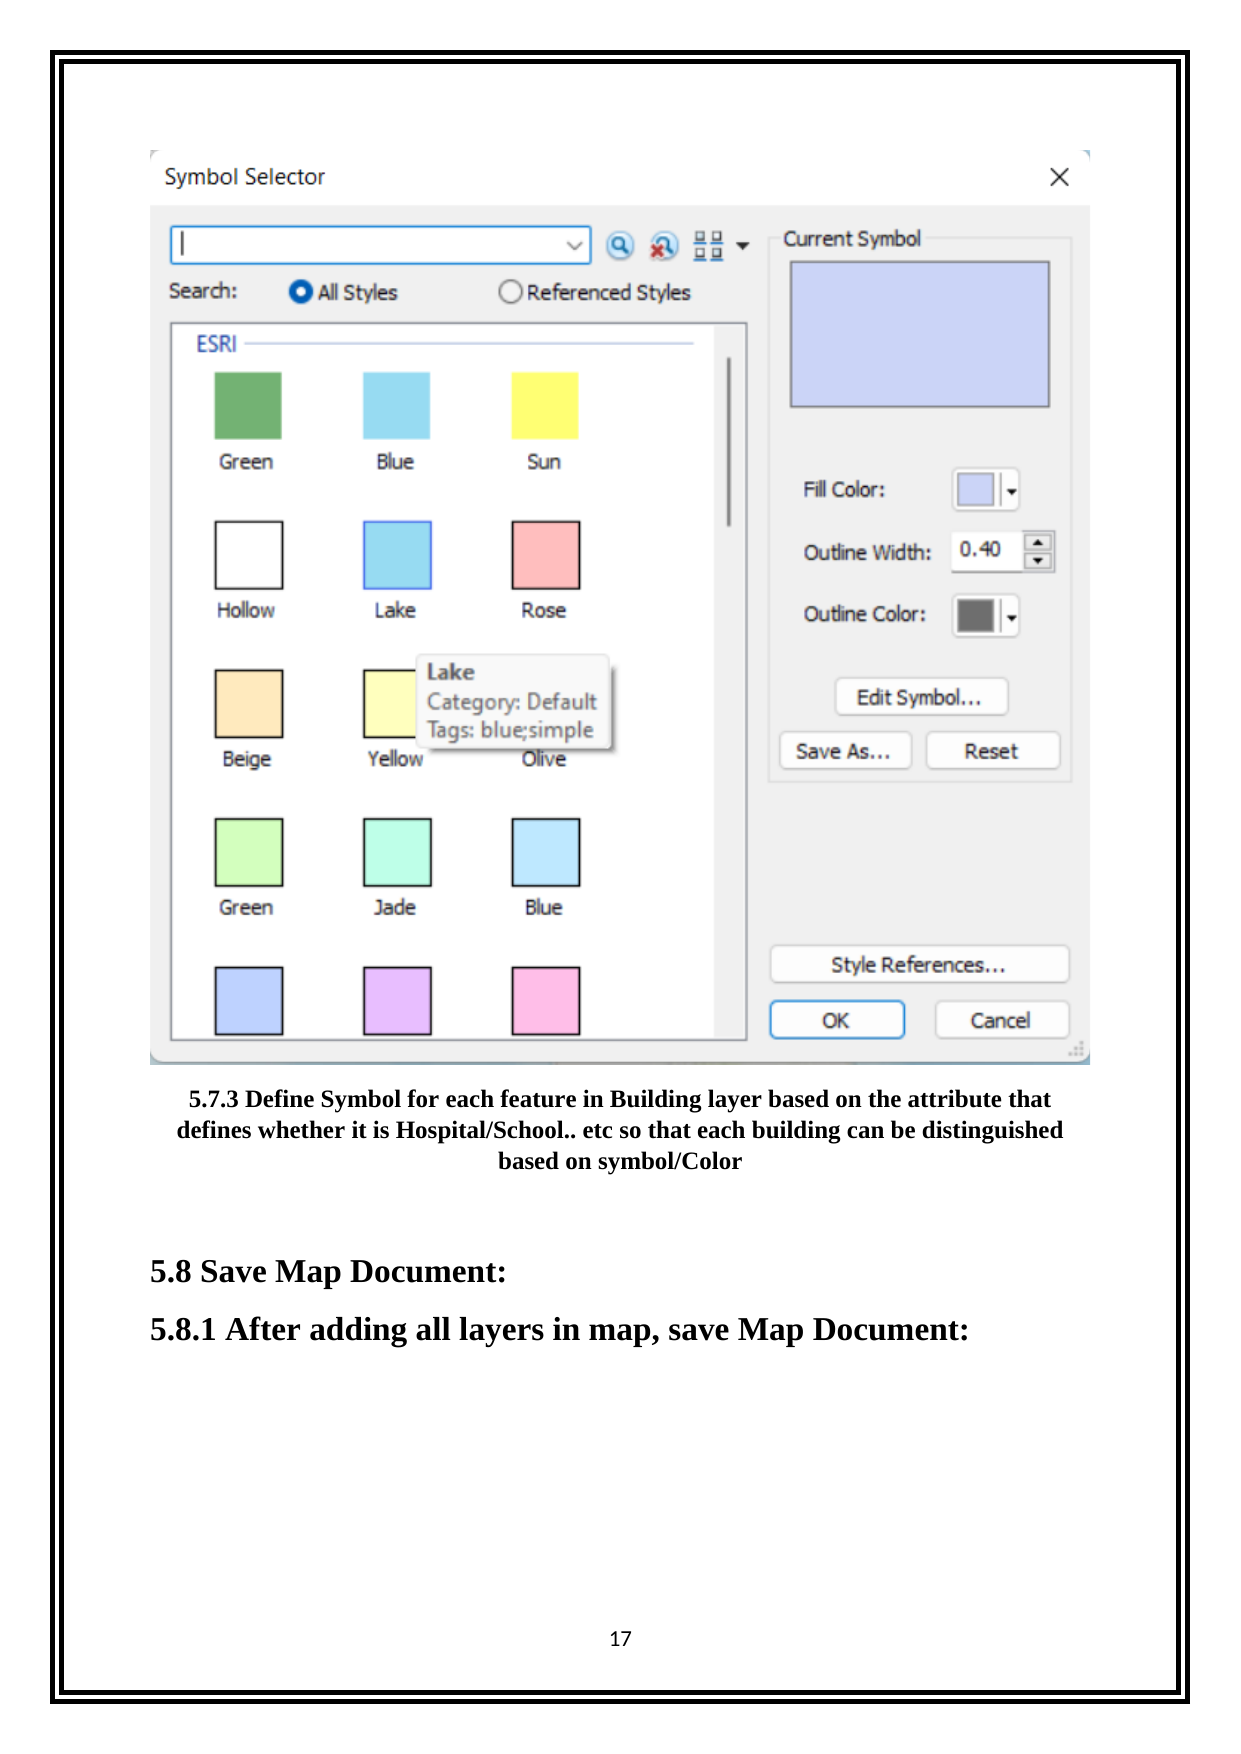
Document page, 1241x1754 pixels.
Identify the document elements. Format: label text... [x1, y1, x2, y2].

text 5.8 Save Map Document: [150, 1252, 1090, 1290]
text 5.7.3 Define Symbol for each feature in Building layer based on the attribute that defines whether it is Hospital/School.. etc so that each building can be distinguished based on symbol/Color [150, 1084, 1090, 1175]
picture [150, 150, 1091, 1065]
text 5.8.1 After adding all layers in map, save Map Document: [150, 1310, 1090, 1348]
